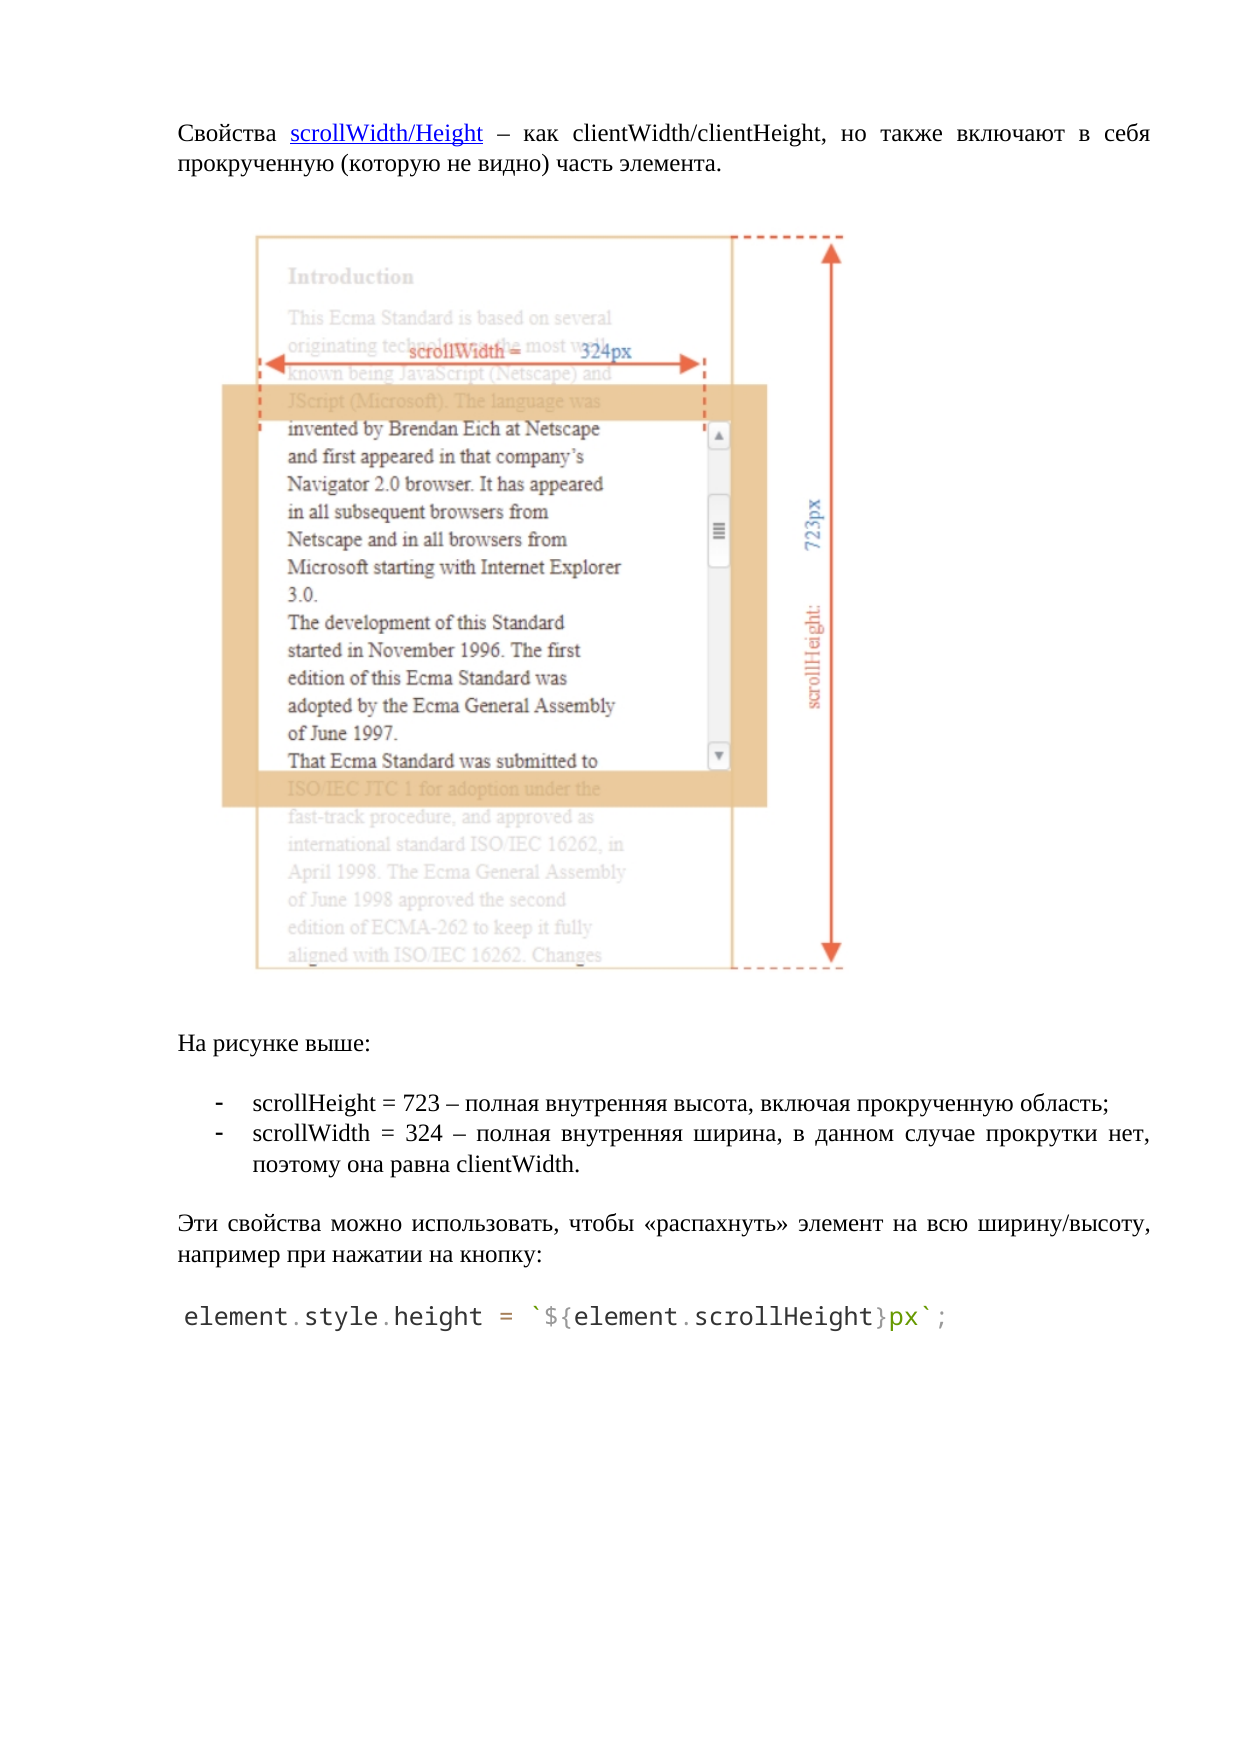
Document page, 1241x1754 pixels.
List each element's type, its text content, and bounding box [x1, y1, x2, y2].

text На рисунке выше: [177, 1028, 1152, 1057]
list scrollHeight = 723 – полная внутренняя высота, включая прокрученную область; [215, 1088, 1152, 1117]
picture [177, 208, 885, 998]
text Свойства scrollWidth/Height – как clientWidth/clientHeight, но также включают в себя прокрученную (которую не видно) часть элемента. [177, 118, 1152, 177]
text element.style.height = `${element.scrollHeight}px`; [177, 1298, 1152, 1333]
list scrollWidth = 324 – полная внутренняя ширина, в данном случае прокрутки нет, поэтому она равна clientWidth. [215, 1118, 1152, 1178]
text Эти свойства можно использовать, чтобы «распахнуть» элемент на всю ширину/высоту, например при нажатии на кнопку: [177, 1208, 1152, 1268]
